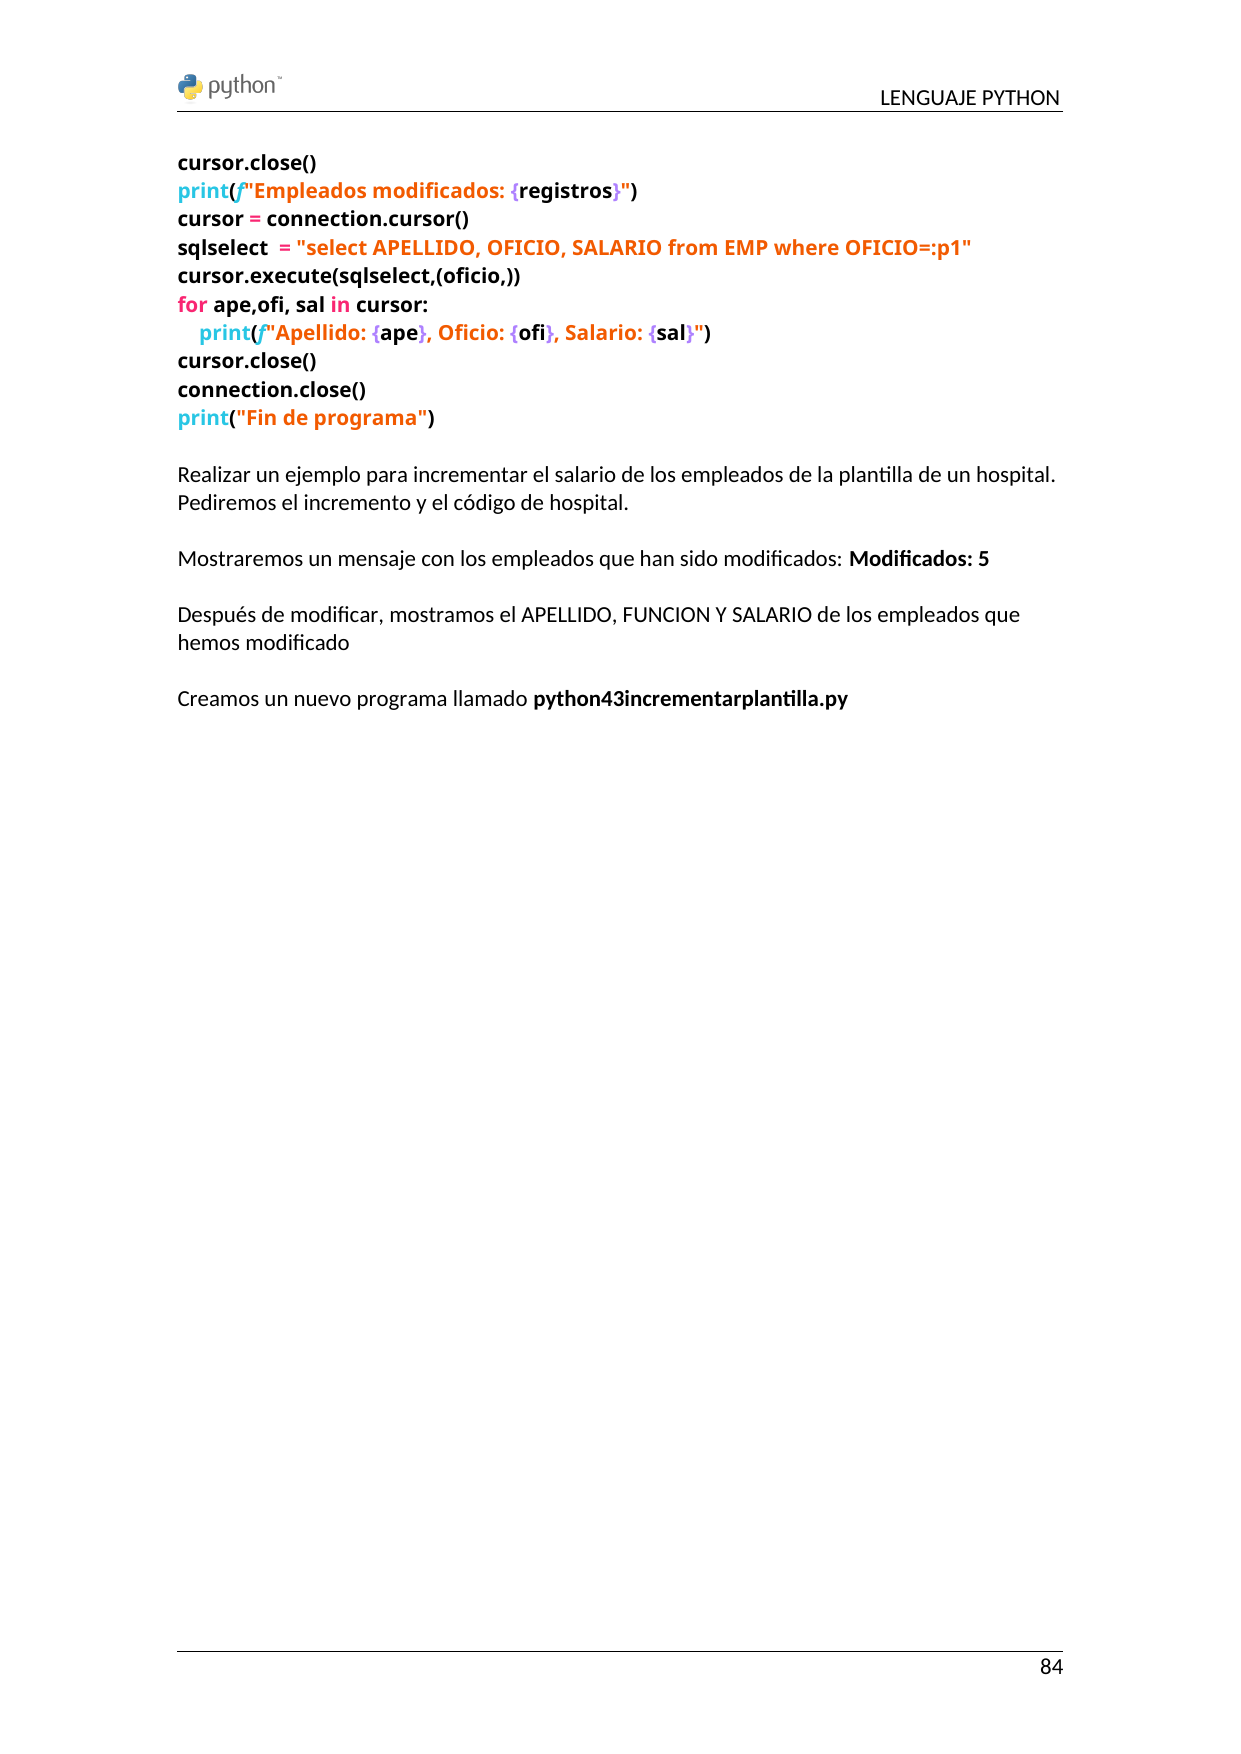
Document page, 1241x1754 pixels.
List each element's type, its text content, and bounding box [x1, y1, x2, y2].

text cursor.close() [177, 148, 1063, 176]
text Mostraremos un mensaje con los empleados que han sido modificados: Modificados: 5 [177, 544, 1063, 572]
text cursor.execute(sqlselect,(oficio,)) [177, 261, 1063, 290]
text cursor.close() [177, 347, 1063, 375]
text for ape,ofi, sal in cursor: [177, 290, 1063, 318]
text Después de modificar, mostramos el APELLIDO, FUNCION Y SALARIO de los empleados que hemos modificado [177, 600, 1063, 656]
text print(f"Apellido: {ape}, Oficio: {ofi}, Salario: {sal}") [177, 318, 1063, 347]
text print(f"Empleados modificados: {registros}") [177, 176, 1063, 204]
text cursor = connection.cursor() [177, 204, 1063, 233]
text print("Fin de programa") [177, 403, 1063, 432]
picture [177, 73, 283, 105]
text connection.close() [177, 375, 1063, 403]
text Creamos un nuevo programa llamado python43incrementarplantilla.py [177, 684, 1063, 712]
text sqlselect = "select APELLIDO, OFICIO, SALARIO from EMP where OFICIO=:p1" [177, 233, 1063, 261]
text Pediremos el incremento y el código de hospital. [177, 488, 1063, 516]
text Realizar un ejemplo para incrementar el salario de los empleados de la plantilla de un hospital. [177, 460, 1063, 488]
